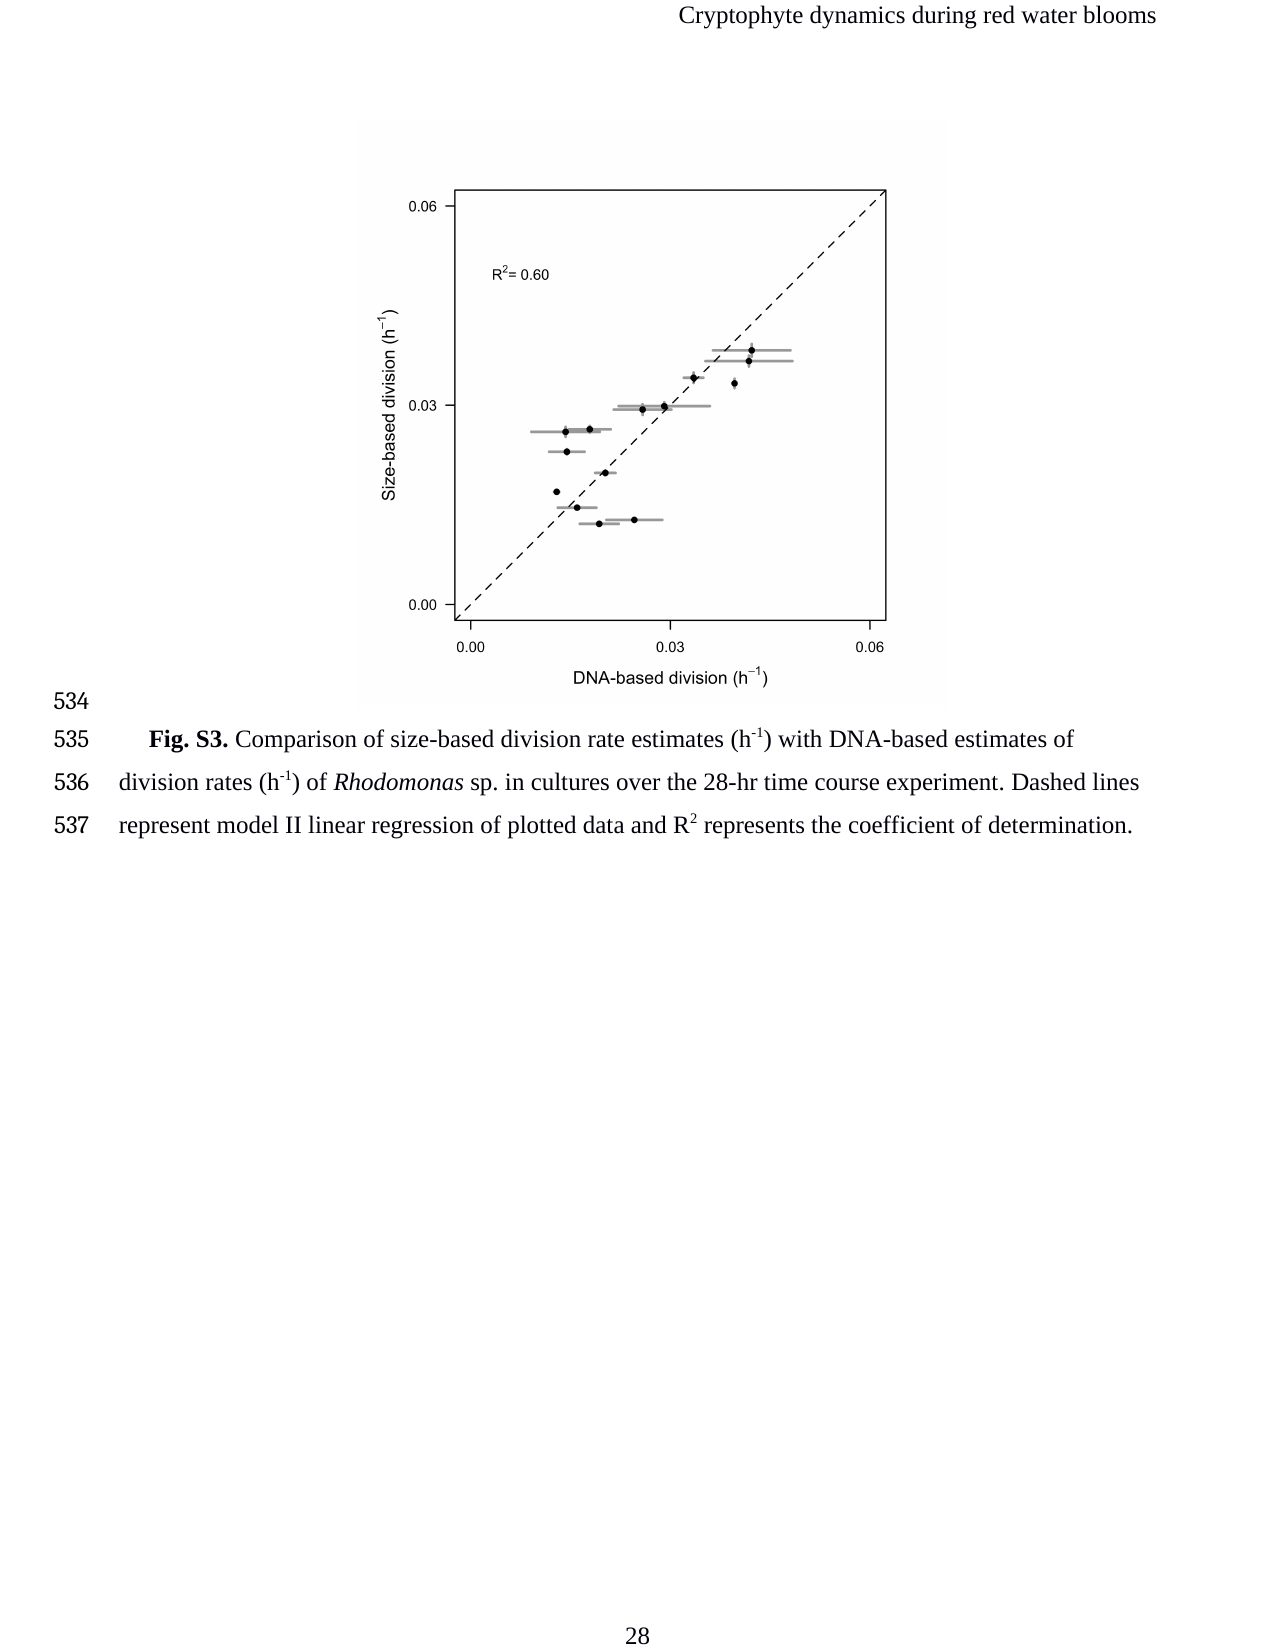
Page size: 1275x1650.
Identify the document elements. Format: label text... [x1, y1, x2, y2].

picture [356, 118, 949, 710]
text Fig. S3. Comparison of size-based division rate estimates (h-1) with DNA-based estimates of division rates (h-1) of Rhodomonas sp. in cultures over the 28-hr time course experiment. Dashed lines represent model II linear regression of plotted data and R2 represents the coefficient of determination. [118, 724, 1156, 839]
